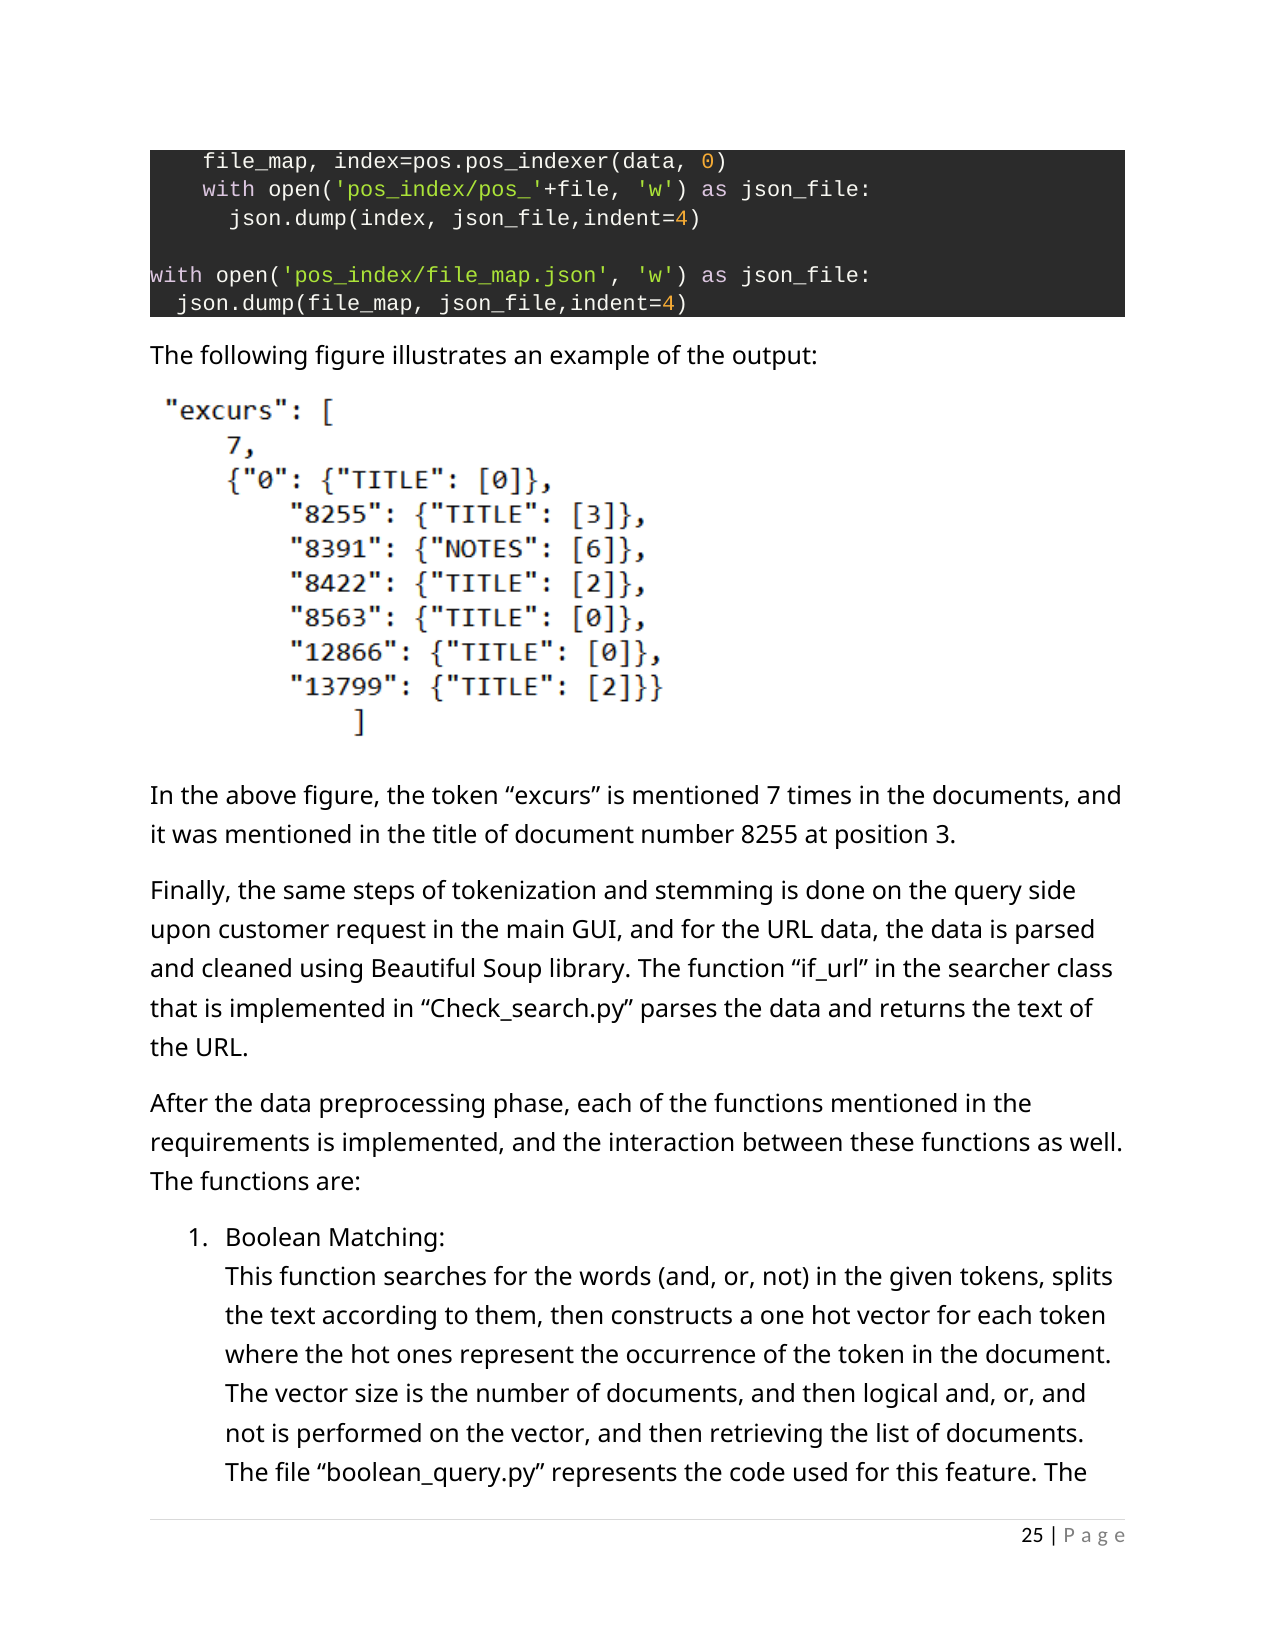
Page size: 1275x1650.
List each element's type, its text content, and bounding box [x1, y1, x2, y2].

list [187, 1219, 1125, 1488]
text The following figure illustrates an example of the output: [150, 337, 1125, 371]
picture [150, 393, 747, 758]
text Finally, the same steps of tokenization and stemming is done on the query side upon customer request in the main GUI, and for the URL data, the data is parsed and cleaned using Beautiful Soup library. The function “if_url” in the searcher class that is implemented in “Check_search.py” parses the data and returns the text of the URL. [150, 873, 1125, 1063]
text In the above figure, the token “excurs” is mentioned 7 times in the documents, and it was mentioned in the title of document number 8255 at position 3. [150, 778, 1125, 851]
text After the data preprocessing phase, each of the functions mentioned in the requirements is implemented, and the interaction between these functions as well. The functions are: [150, 1085, 1125, 1198]
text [150, 150, 1125, 317]
